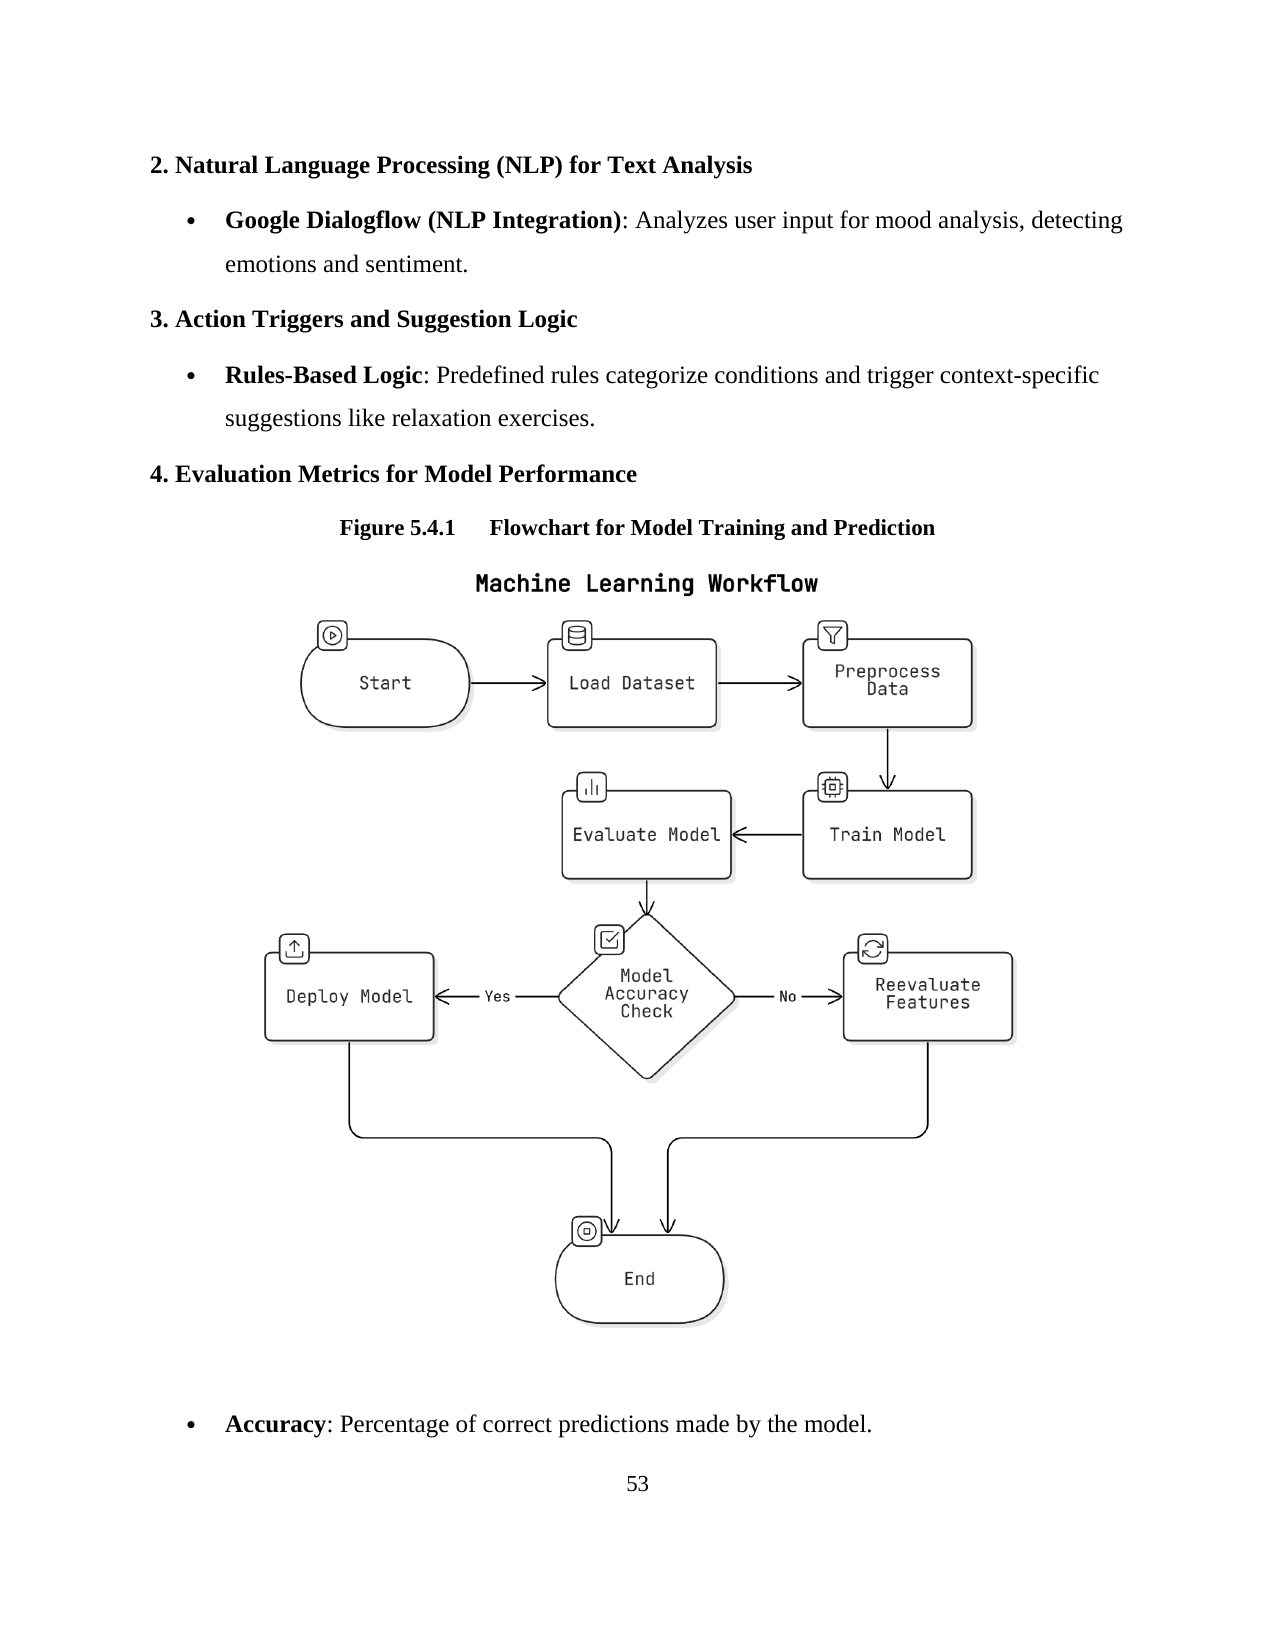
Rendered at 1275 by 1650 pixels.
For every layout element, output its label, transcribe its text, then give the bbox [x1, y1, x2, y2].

text Figure 5.4.1 Flowchart for Model Training and Prediction [150, 514, 1125, 541]
picture [255, 566, 1020, 1328]
text 2. Natural Language Processing (NLP) for Text Analysis [150, 150, 1125, 179]
list Accuracy: Percentage of correct predictions made by the model. [187, 1409, 1125, 1438]
text 3. Action Triggers and Suggestion Logic [150, 304, 1125, 333]
list Rules-Based Logic: Predefined rules categorize conditions and trigger context-specific suggestions like relaxation exercises. [187, 360, 1125, 432]
list Google Dialogflow (NLP Integration): Analyzes user input for mood analysis, detecting emotions and sentiment. [187, 206, 1125, 277]
text 4. Evaluation Metrics for Model Performance [150, 459, 1125, 487]
